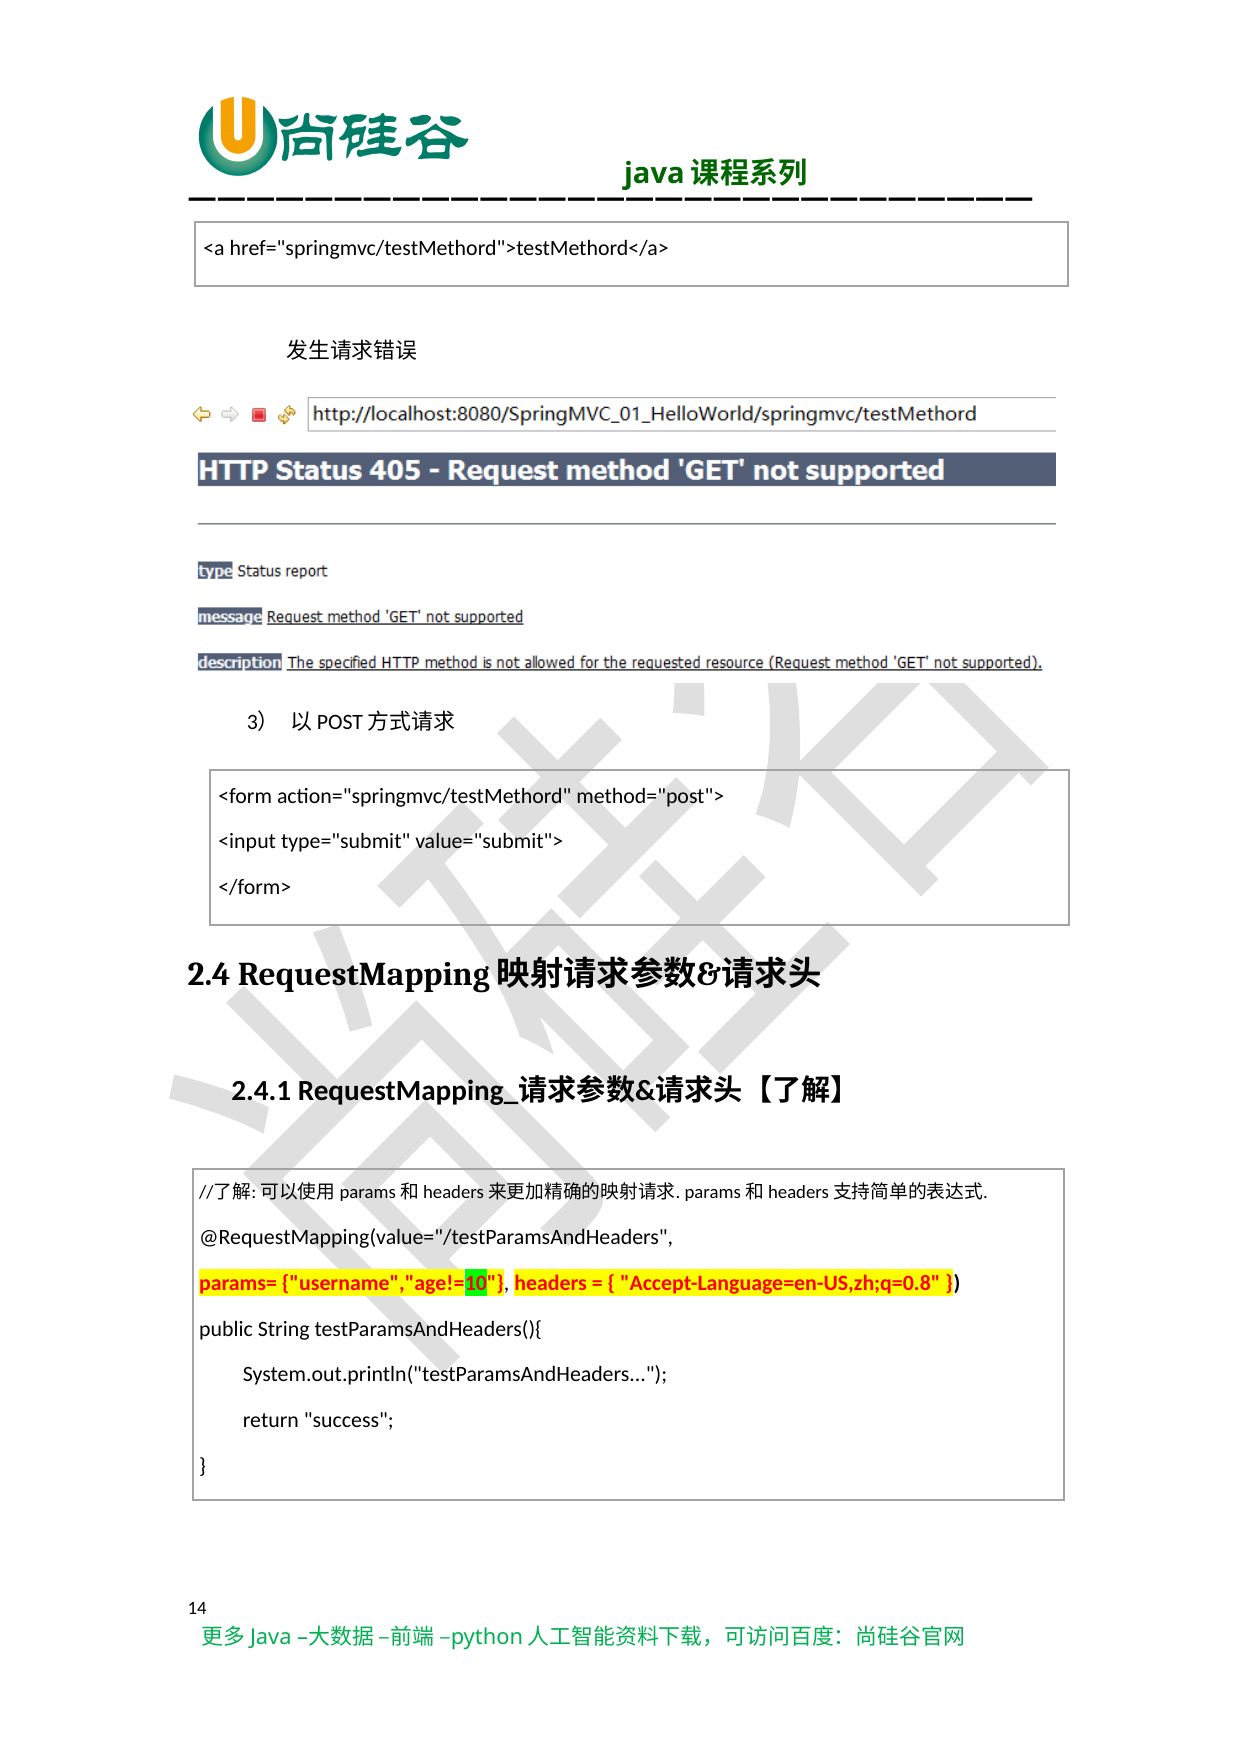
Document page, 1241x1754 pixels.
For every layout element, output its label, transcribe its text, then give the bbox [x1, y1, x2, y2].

text 发生请求错误 [231, 333, 1053, 365]
subtitle 2.4 RequestMapping映射请求参数&请求头 [187, 938, 1053, 1003]
table_header <a href="springmvc/testMethord">testMethord</a> [196, 223, 1067, 285]
picture [187, 88, 476, 184]
list 以POST方式请求 [247, 703, 1053, 736]
table_header <form action="springmvc/testMethord" method="post"> <input type="submit" value="submit"> </form> [211, 771, 1068, 924]
table_header //了解: 可以使用 params 和 headers 来更加精确的映射请求. params 和 headers 支持简单的表达式. @RequestMapping(value="/testParamsAndHeaders", params= {"username","age!=10"}, headers = { "Accept-Language=en-US,zh;q=0.8" }) public String testParamsAndHeaders(){ System.out.println("testParamsAndHeaders..."); return "success"; } [194, 1170, 1063, 1498]
subtitle 2.4.1 RequestMapping_请求参数&请求头【了解】 [187, 1055, 1053, 1120]
picture [187, 397, 1056, 683]
